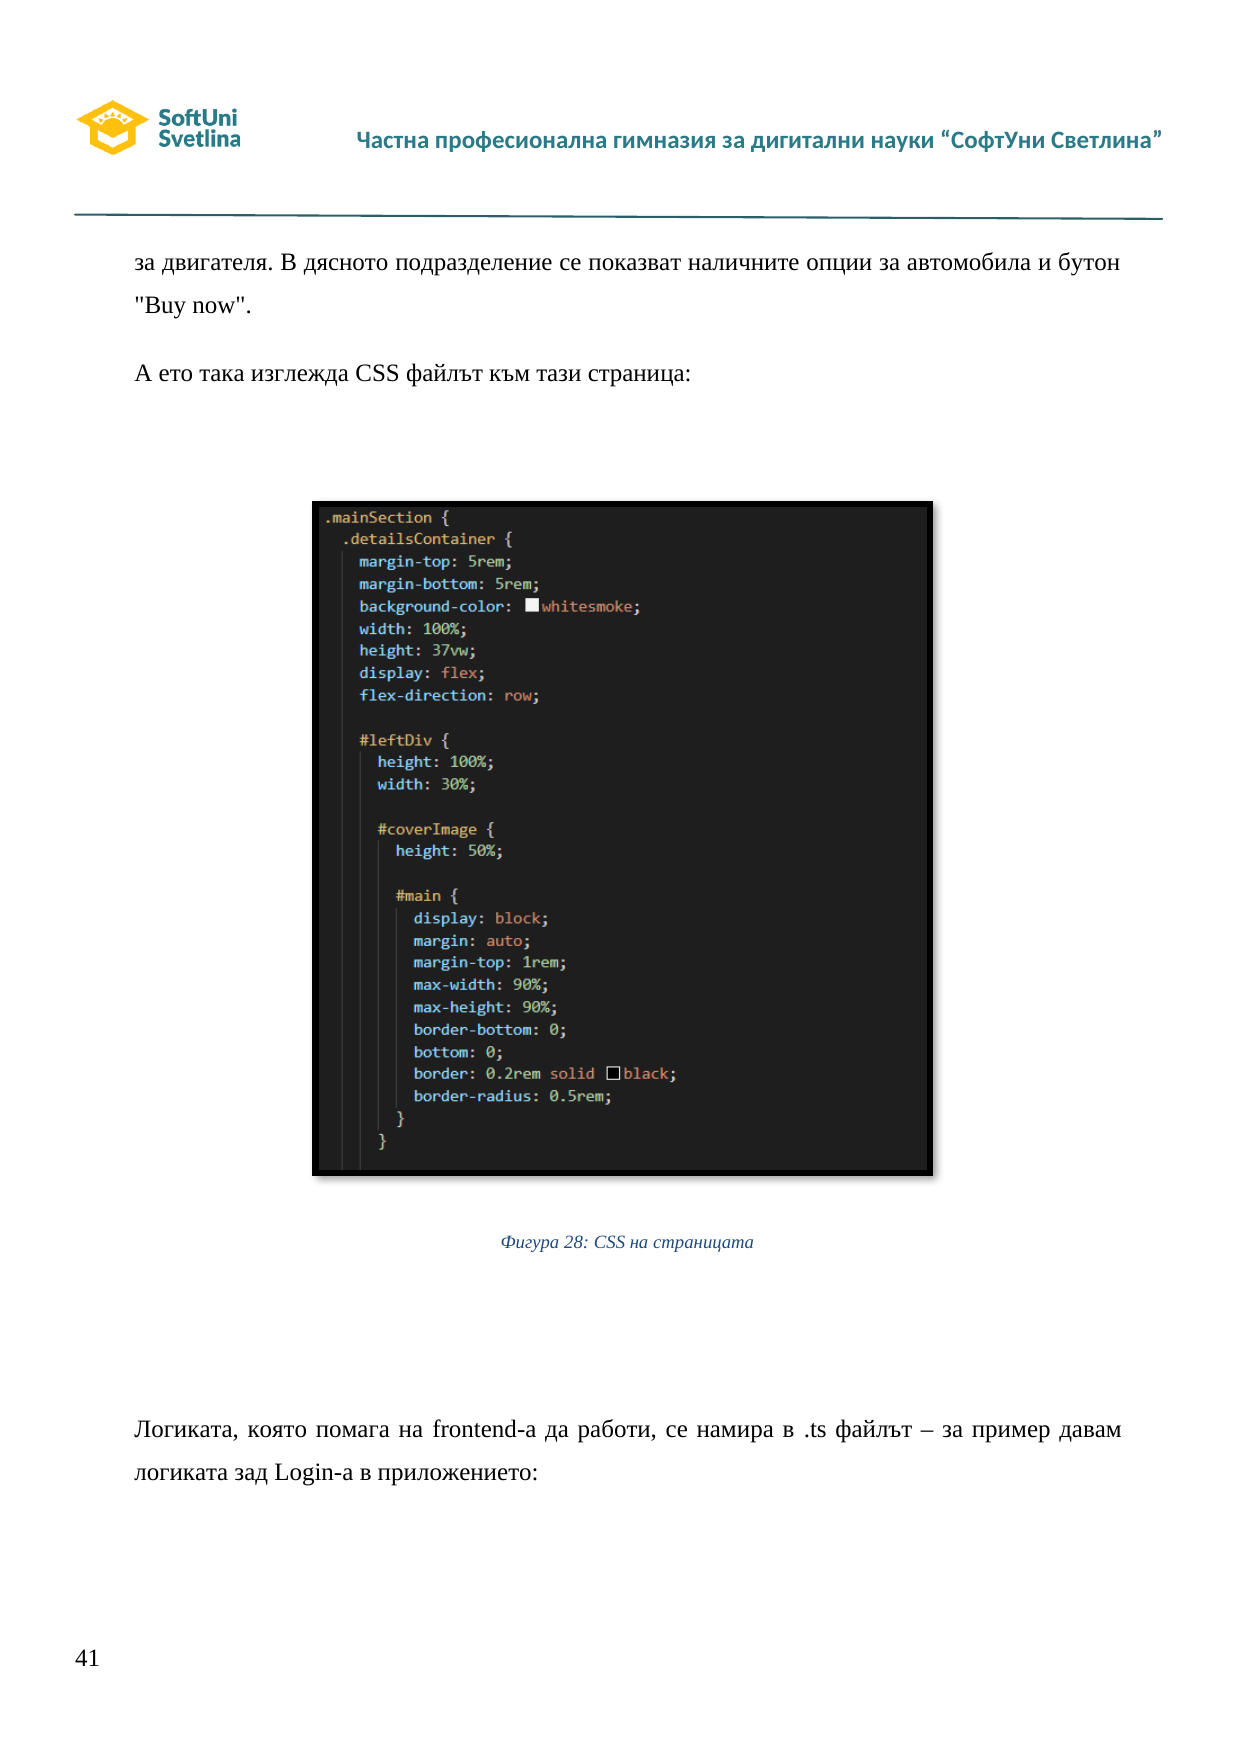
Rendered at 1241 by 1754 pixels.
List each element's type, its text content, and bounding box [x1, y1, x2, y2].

text А ето така изглежда CSS файлът към тази страница: [134, 358, 1122, 387]
text Логиката, която помага на frontend-а да работи, се намира в .ts файлът – за пример давам логиката зад Login-a в приложението: [134, 1414, 1122, 1486]
picture [319, 507, 927, 1170]
text Фигура 28: CSS на страницата [75, 1231, 1181, 1253]
picture [75, 100, 240, 155]
